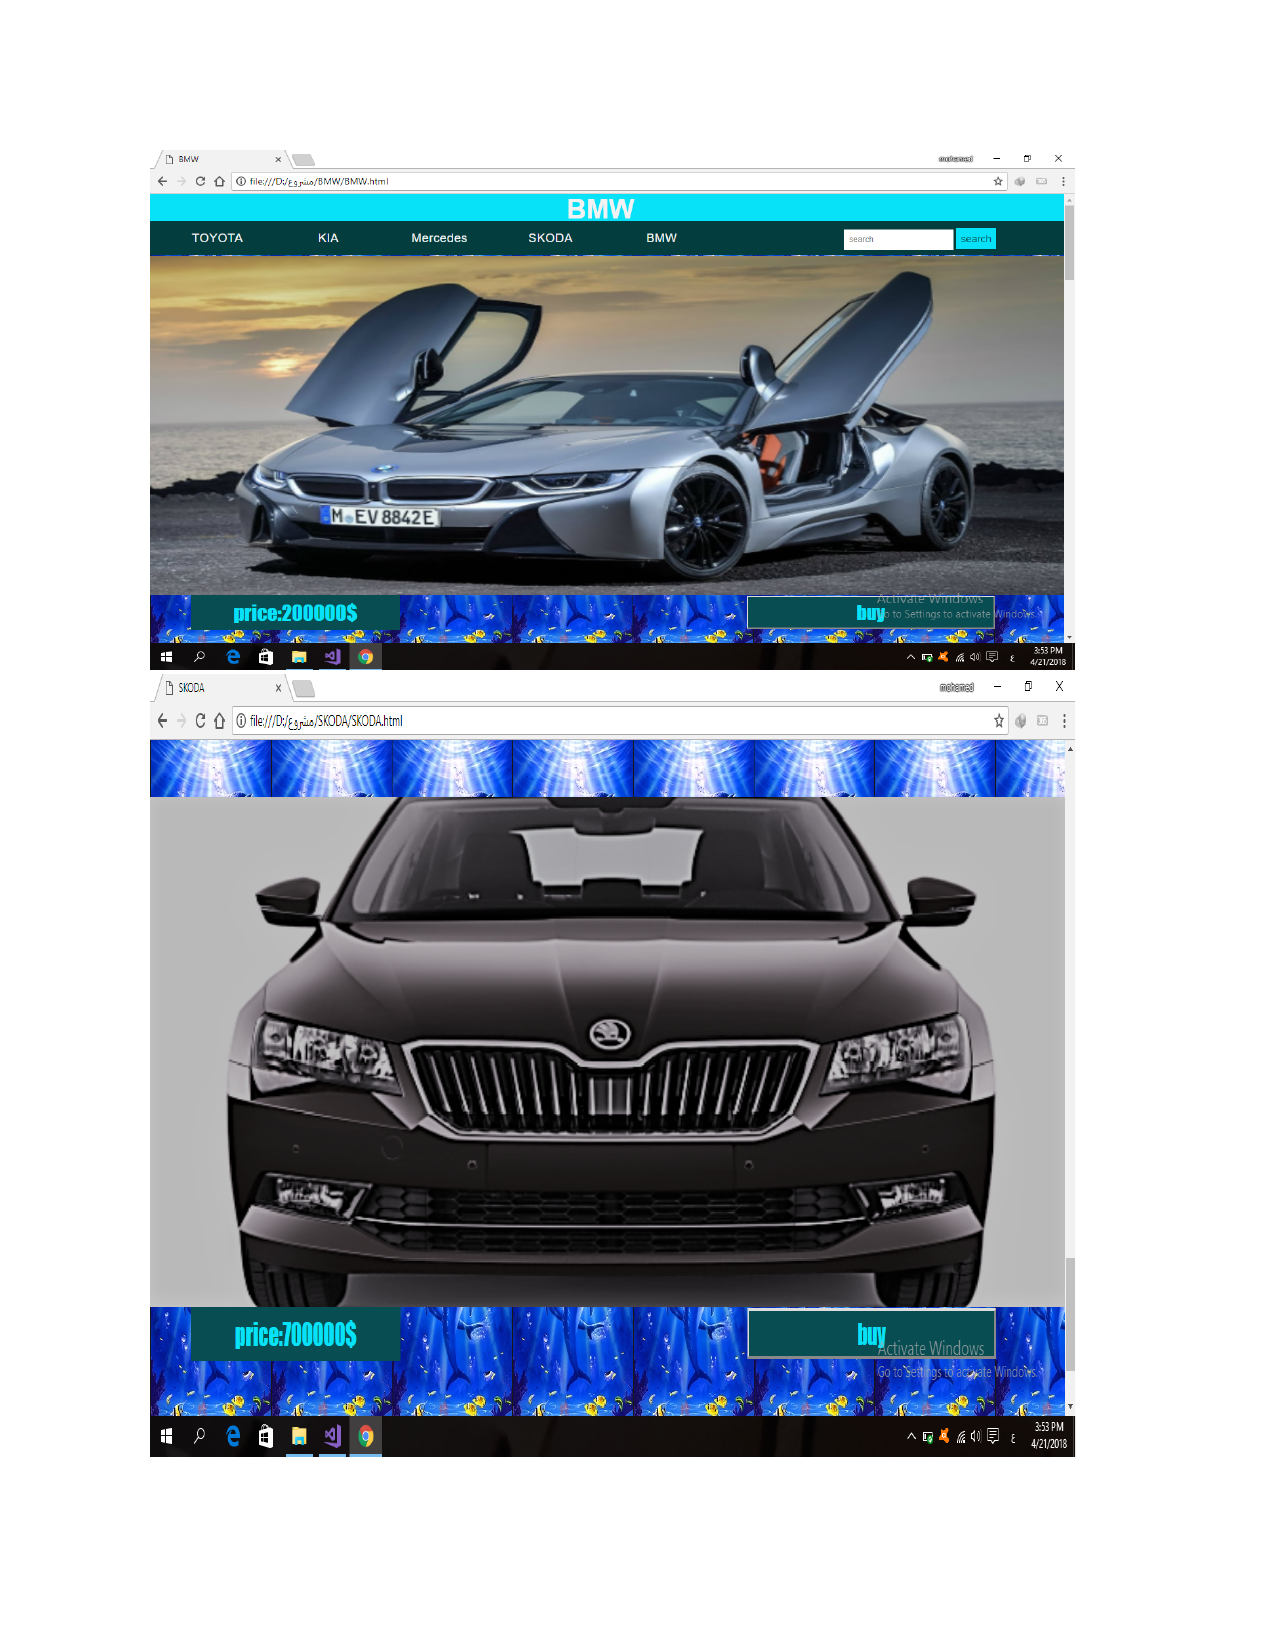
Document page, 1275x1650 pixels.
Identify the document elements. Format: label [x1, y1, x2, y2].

picture [150, 150, 1075, 670]
picture [150, 674, 1076, 1457]
